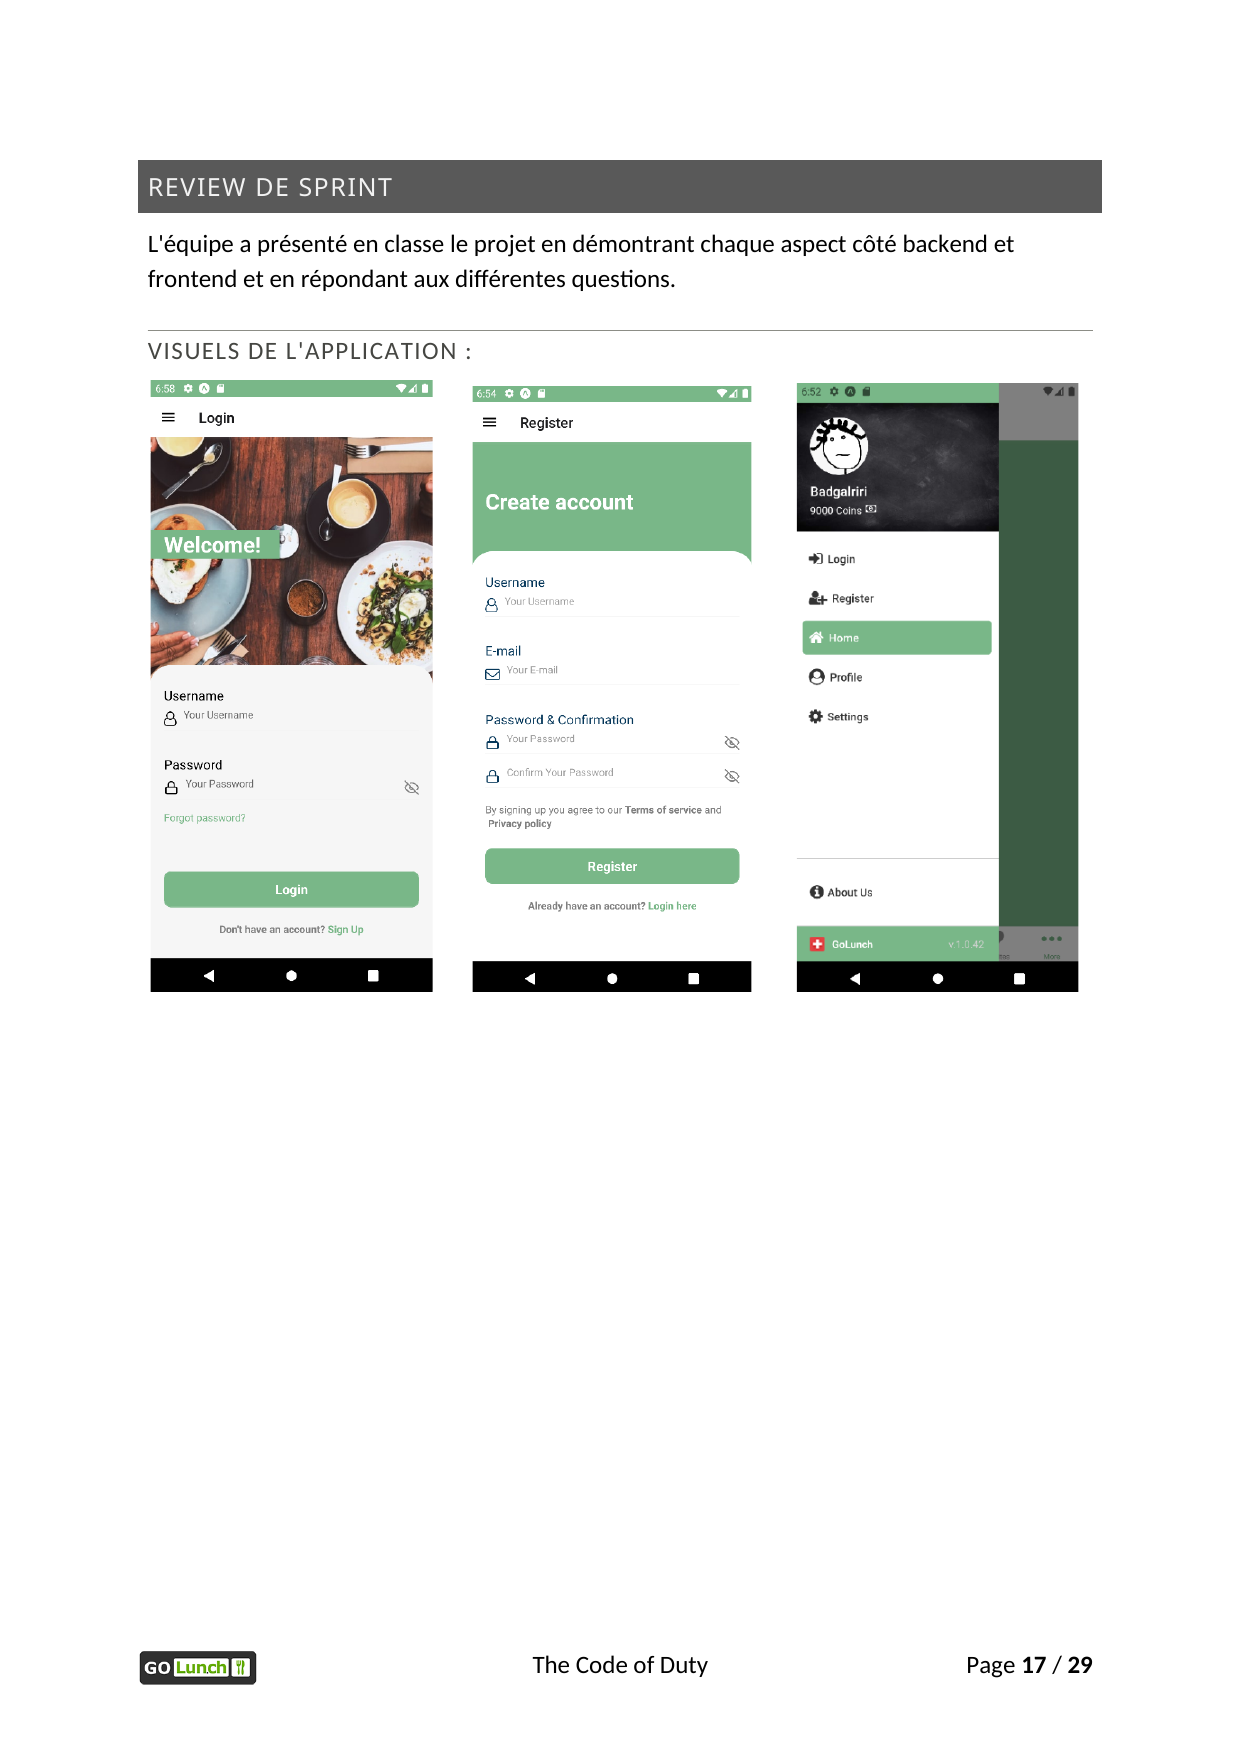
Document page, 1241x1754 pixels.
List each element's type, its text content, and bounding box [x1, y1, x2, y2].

picture [796, 383, 1079, 992]
picture [472, 386, 752, 992]
subtitle Visuels de l'application : [148, 331, 1093, 366]
picture [150, 380, 433, 992]
text L'équipe a présenté en classe le projet en démontrant chaque aspect côté backend et frontend et en répondant aux différentes questions. [148, 228, 1093, 294]
subtitle Review de sprint [148, 170, 1093, 203]
picture [136, 1648, 260, 1687]
